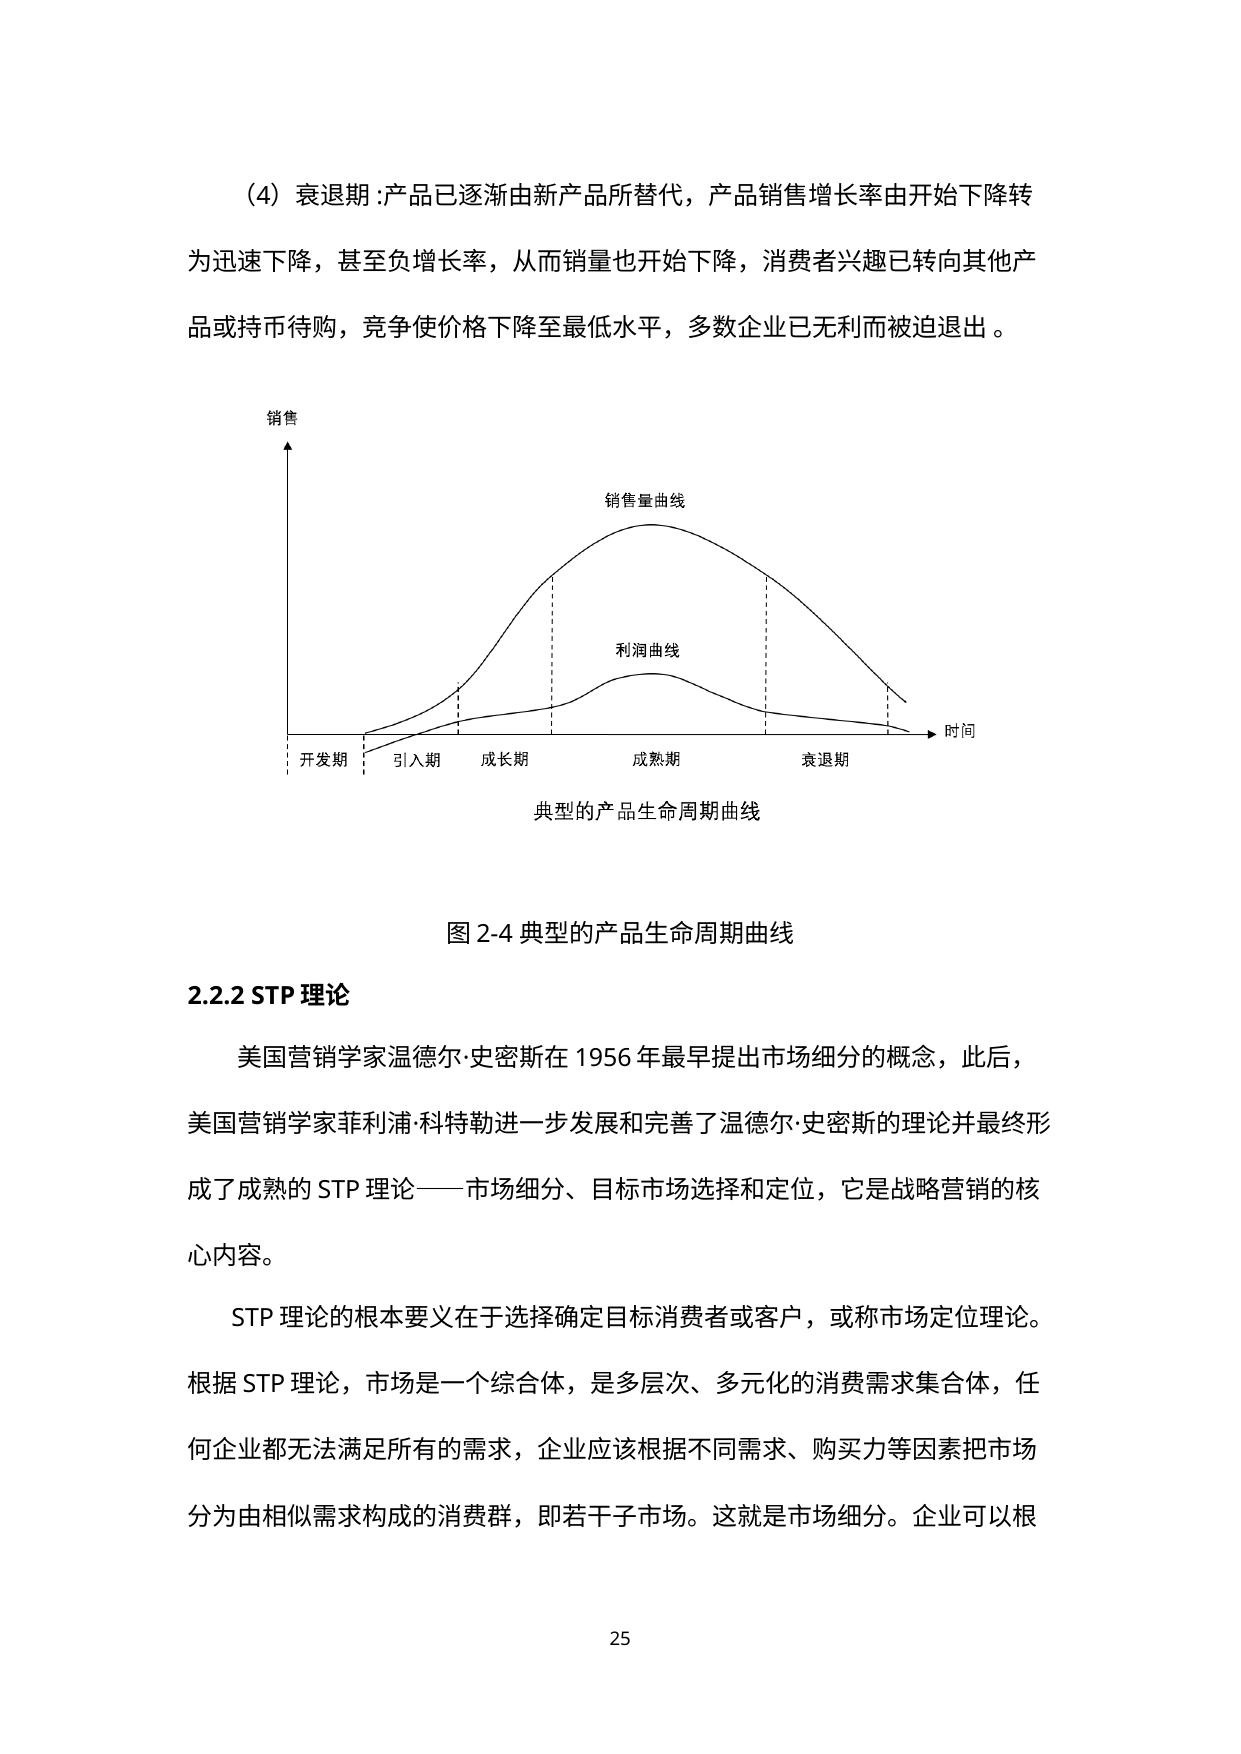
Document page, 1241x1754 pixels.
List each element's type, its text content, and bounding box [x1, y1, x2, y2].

text （4）衰退期 :产品已逐渐由新产品所替代，产品销售增长率由开始下降转为迅速下降，甚至负增长率，从而销量也开始下降，消费者兴趣已转向其他产品或持币待购，竞争使价格下降至最低水平，多数企业已无利而被迫退出 。 [187, 172, 1053, 348]
picture [187, 377, 1053, 885]
text 美国营销学家温德尔·史密斯在1956年最早提出市场细分的概念，此后，美国营销学家菲利浦·科特勒进一步发展和完善了温德尔·史密斯的理论并最终形成了成熟的STP理论——市场细分、目标市场选择和定位，它是战略营销的核心内容。 [187, 1034, 1053, 1276]
text 2.2.2 STP理论 [187, 972, 1053, 1016]
text 图2-4 典型的产品生命周期曲线 [187, 909, 1053, 953]
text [187, 1294, 1053, 1536]
